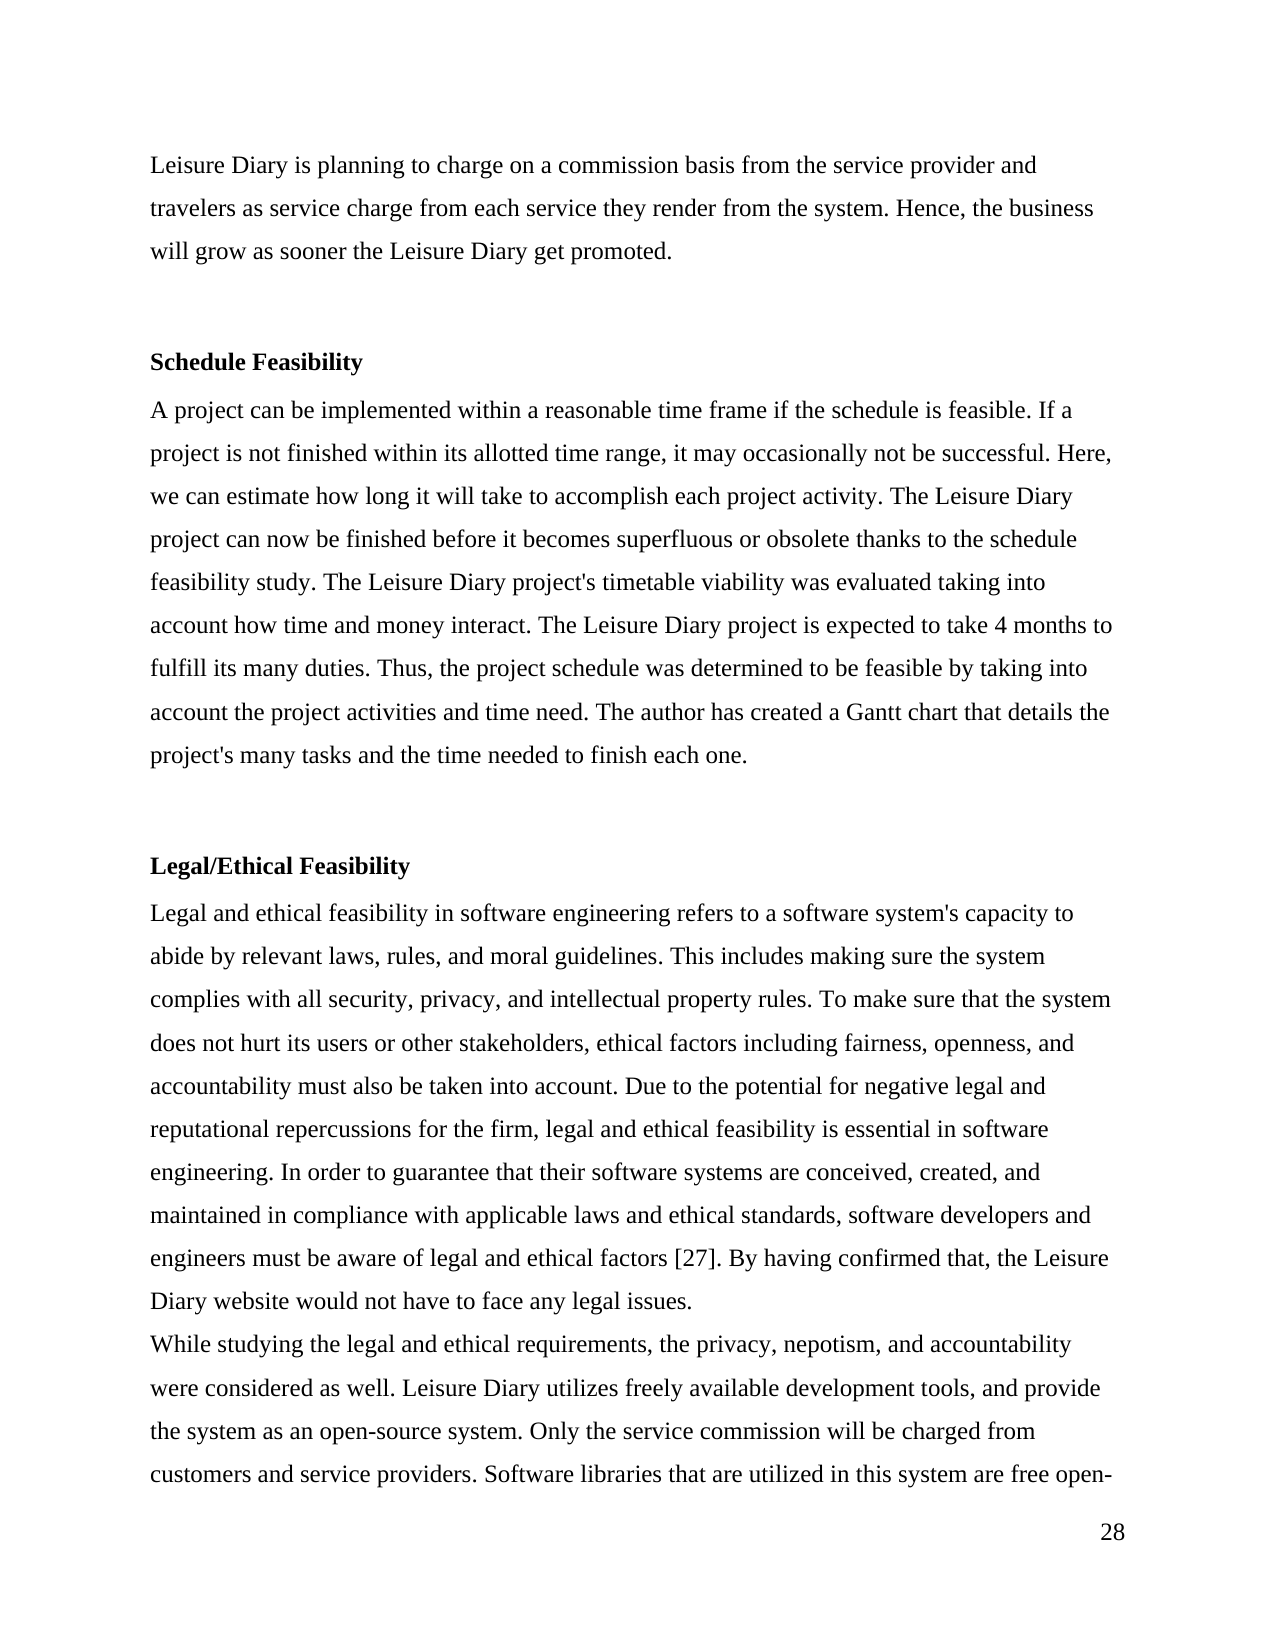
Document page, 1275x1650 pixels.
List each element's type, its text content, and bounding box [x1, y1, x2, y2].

subtitle Legal/Ethical Feasibility [150, 851, 1125, 880]
text Legal and ethical feasibility in software engineering refers to a software system's capacity to abide by relevant laws, rules, and moral guidelines. This includes making sure the system complies with all security, privacy, and intellectual property rules. To make sure that the system does not hurt its users or other stakeholders, ethical factors including fairness, openness, and accountability must also be taken into account. Due to the potential for negative legal and reputational repercussions for the firm, legal and ethical feasibility is essential in software engineering. In order to guarantee that their software systems are conceived, created, and maintained in compliance with applicable laws and ethical standards, software developers and engineers must be aware of legal and ethical factors. By having confirmed that, the Leisure Diary website would not have to face any legal issues. [150, 898, 1125, 1315]
text A project can be implemented within a reasonable time frame if the schedule is feasible. If a project is not finished within its allotted time range, it may occasionally not be successful. Here, we can estimate how long it will take to accomplish each project activity. The Leisure Diary project can now be finished before it becomes superfluous or obsolete thanks to the schedule feasibility study. The Leisure Diary project's timetable viability was evaluated taking into account how time and money interact. The Leisure Diary project is expected to take 4 months to fulfill its many duties. Thus, the project schedule was determined to be feasible by taking into account the project activities and time need. The author has created a Gantt chart that details the project's many tasks and the time needed to finish each one. [150, 395, 1125, 768]
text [150, 1329, 1125, 1488]
subtitle Schedule Feasibility [150, 347, 1125, 376]
text Leisure Diary is planning to charge on a commission basis from the service provider and travelers as service charge from each service they render from the system. Hence, the business will grow as sooner the Leisure Diary get promoted. [150, 150, 1125, 265]
